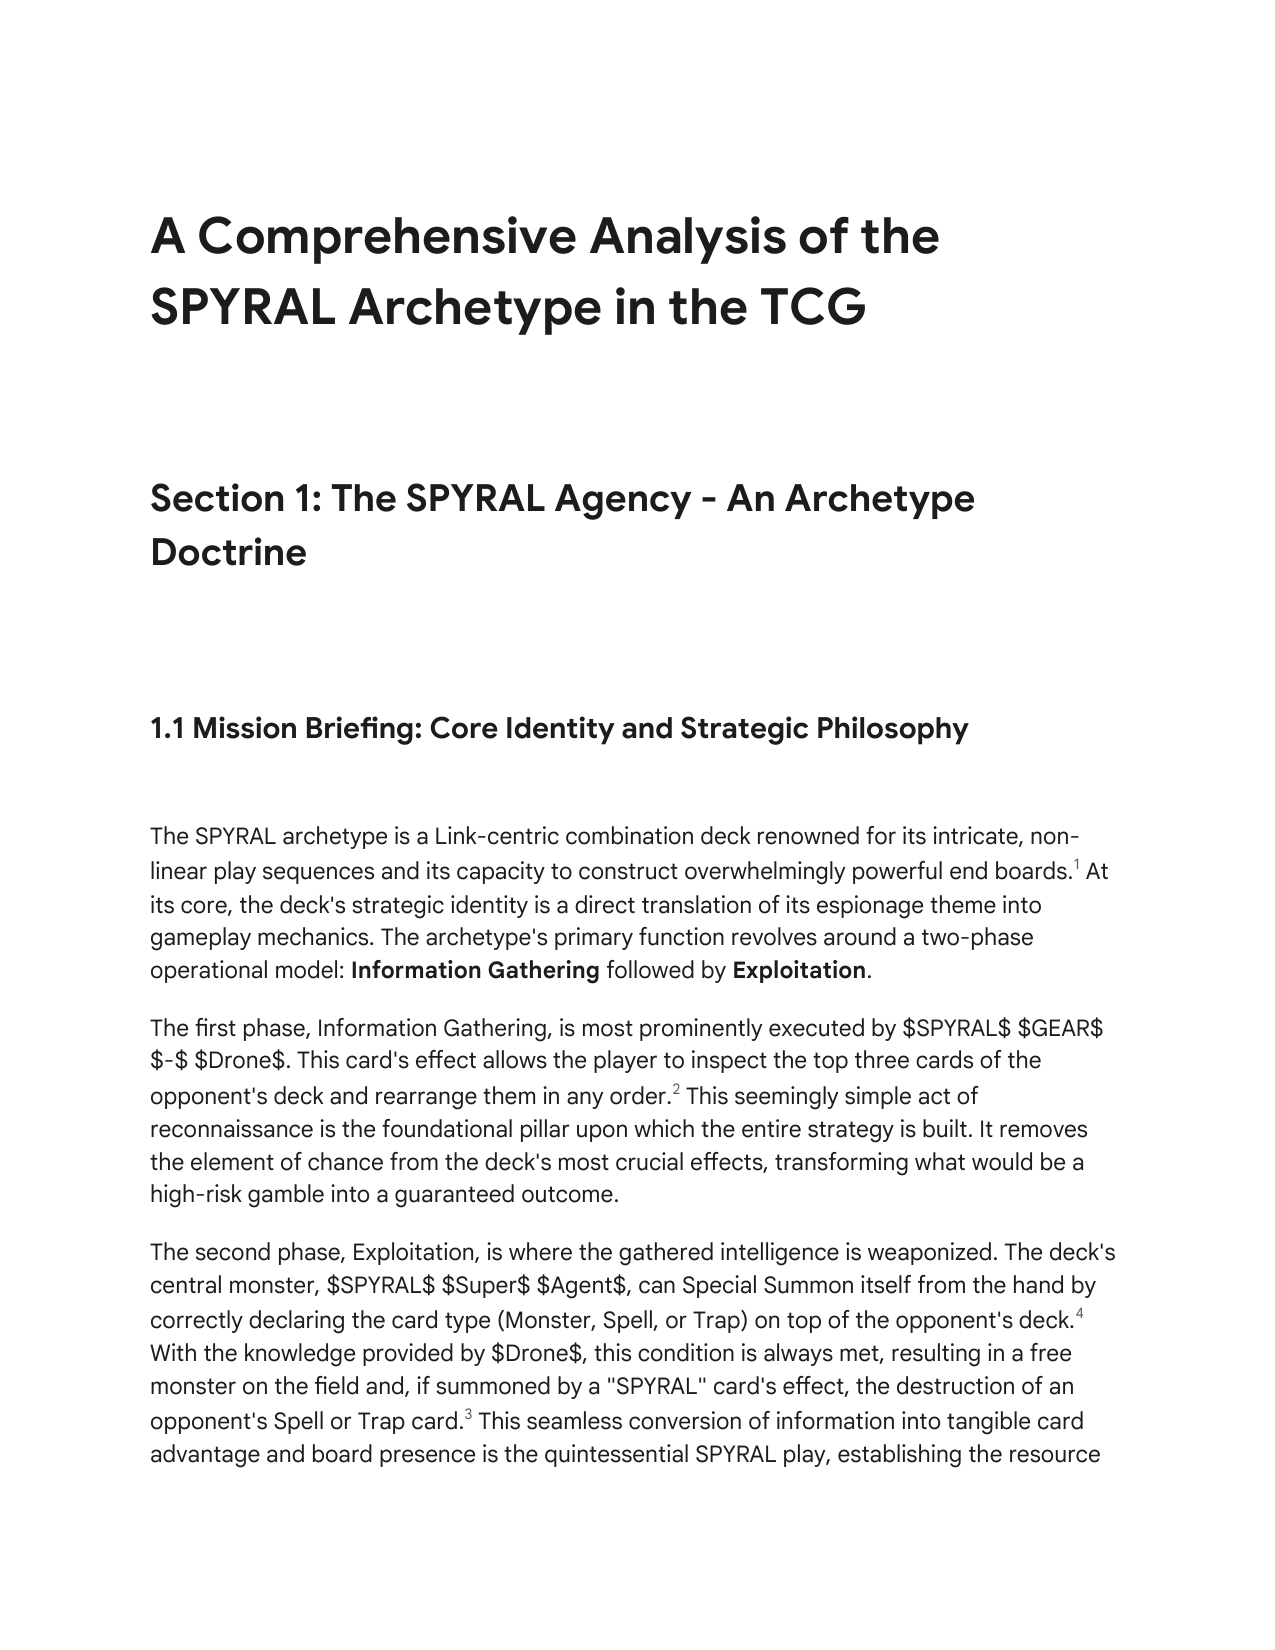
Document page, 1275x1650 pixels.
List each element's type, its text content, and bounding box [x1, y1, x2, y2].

text The first phase, Information Gathering, is most prominently executed by $SPYRAL$ $GEAR$ $-$ $Drone$. This card's effect allows the player to inspect the top three cards of the opponent's deck and rearrange them in any order.2 This seemingly simple act of reconnaissance is the foundational pillar upon which the entire strategy is built. It removes the element of chance from the deck's most crucial effects, transforming what would be a high-risk gamble into a guaranteed outcome. [150, 1014, 1125, 1209]
subtitle A Comprehensive Analysis of the SPYRAL Archetype in the TCG [150, 205, 1125, 339]
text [150, 1238, 1125, 1469]
subtitle Section 1: The SPYRAL Agency - An Archetype Doctrine [150, 476, 1125, 576]
text The SPYRAL archetype is a Link-centric combination deck renowned for its intricate, non-linear play sequences and its capacity to construct overwhelmingly powerful end boards.1 At its core, the deck's strategic identity is a direct translation of its espionage theme into gameplay mechanics. The archetype's primary function revolves around a two-phase operational model: Information Gathering followed by Exploitation. [150, 822, 1125, 985]
subtitle 1.1 Mission Briefing: Core Identity and Strategic Philosophy [150, 711, 1125, 747]
